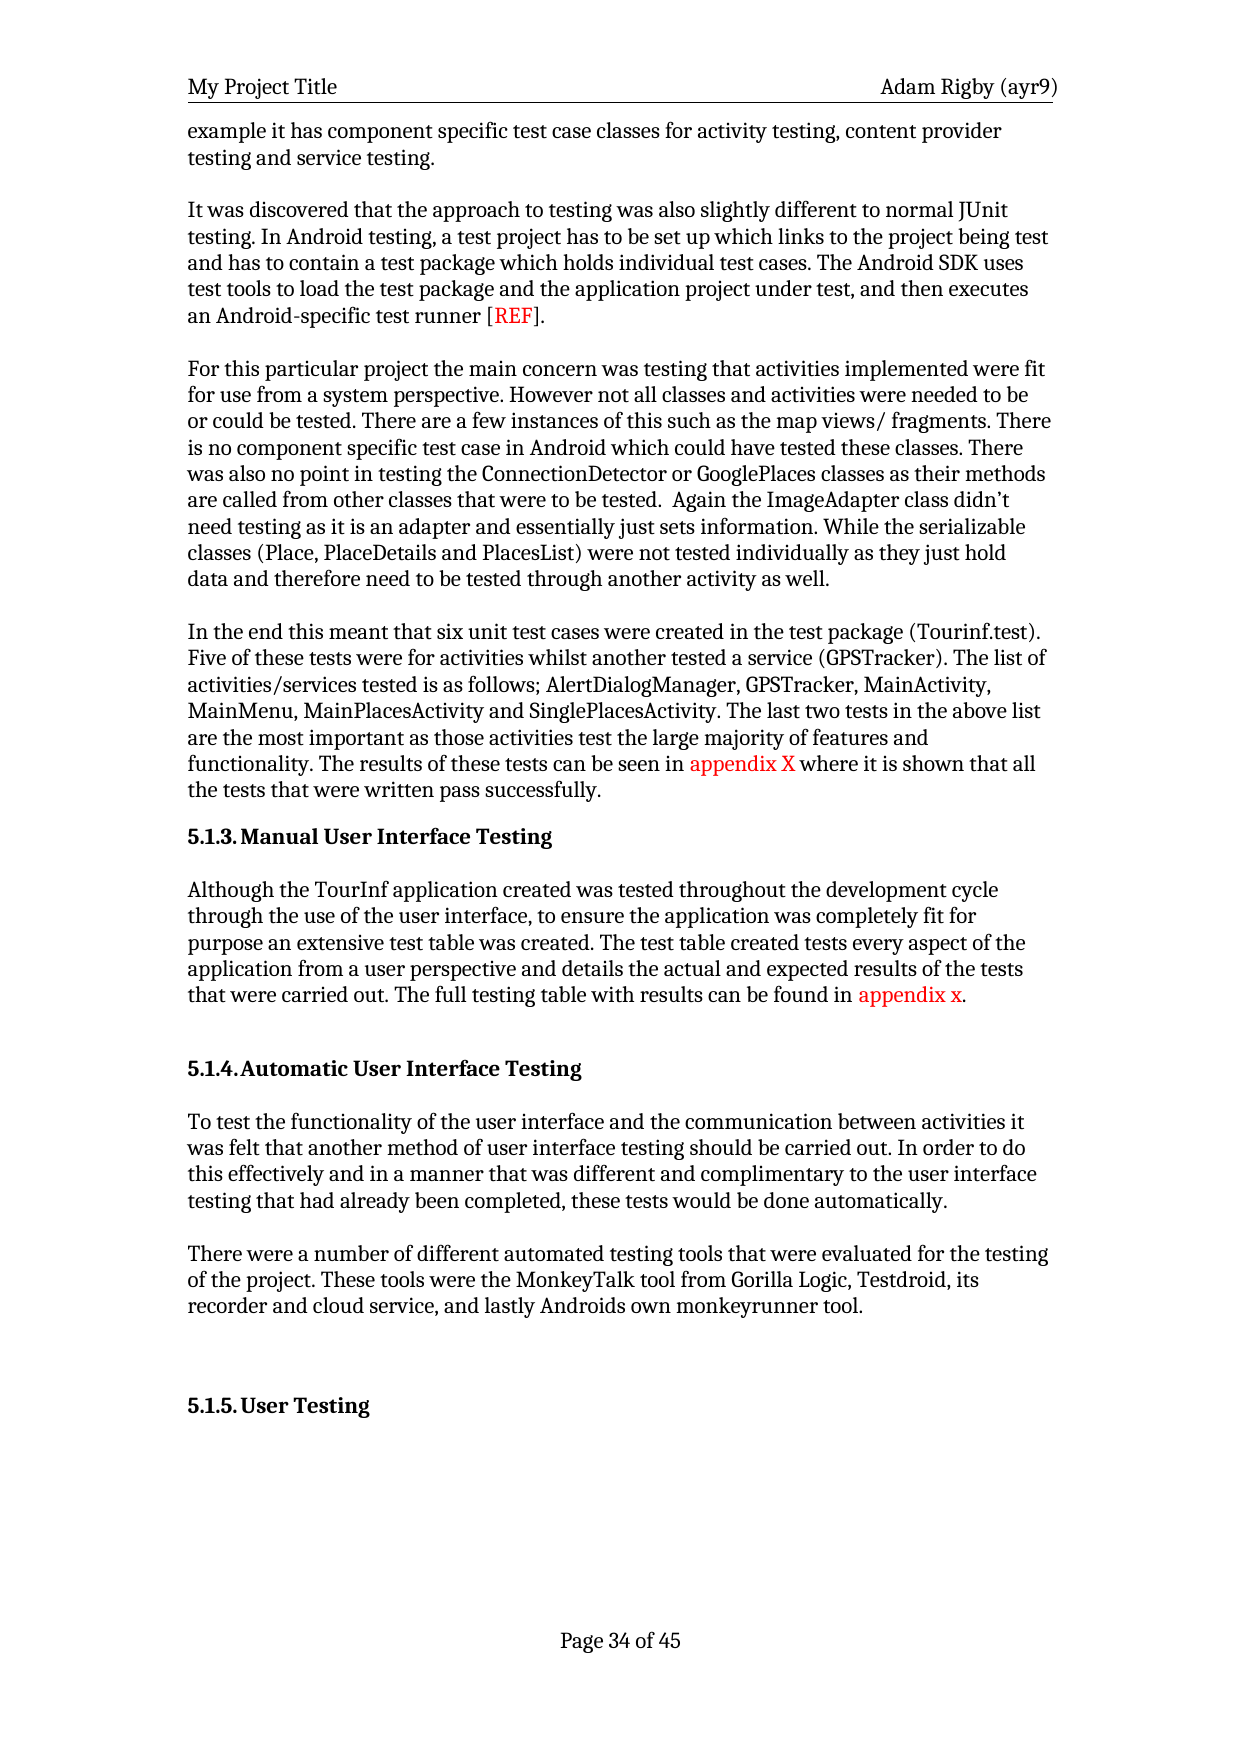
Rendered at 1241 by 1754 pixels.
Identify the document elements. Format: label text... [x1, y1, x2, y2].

text To test the functionality of the user interface and the communication between activities it was felt that another method of user interface testing should be carried out. In order to do this effectively and in a manner that was different and complimentary to the user interface testing that had already been completed, these tests would be done automatically. [187, 1108, 1053, 1214]
text It was discovered that the approach to testing was also slightly different to normal JUnit testing. In Android testing, a test project has to be set up which links to the project being test and has to contain a test package which holds individual test cases. The Android SDK uses test tools to load the test package and the application project under test, and then executes an Android-specific test runner [REF]. [187, 197, 1053, 329]
text Although the TourInf application created was tested throughout the development cycle through the use of the user interface, to ensure the application was completely fit for purpose an extensive test table was created. The test table created tests every aspect of the application from a user perspective and details the actual and expected results of the tests that were carried out. The full testing table with results can be found in appendix x. [187, 877, 1053, 1009]
text In the end this meant that six unit test cases were created in the test package (Tourinf.test). Five of these tests were for activities whilst another tested a service (GPSTracker). The list of activities/services tested is as follows; AlertDialogManager, GPSTracker, MainActivity, MainMenu, MainPlacesActivity and SinglePlacesActivity. The last two tests in the above list are the most important as those activities test the large majority of features and functionality. The results of these tests can be seen in appendix X where it is shown that all the tests that were written pass successfully. [187, 619, 1053, 803]
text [187, 118, 1053, 171]
subtitle Automatic User Interface Testing [187, 1056, 1053, 1082]
text There were a number of different automated testing tools that were evaluated for the testing of the project. These tools were the MonkeyTalk tool from Gorilla Logic, Testdroid, its recorder and cloud service, and lastly Androids own monkeyrunner tool. [187, 1240, 1053, 1319]
text For this particular project the main concern was testing that activities implemented were fit for use from a system perspective. However not all classes and activities were needed to be or could be tested. There are a few instances of this such as the map views/ fragments. There is no component specific test case in Android which could have tested these classes. There was also no point in testing the ConnectionDetector or GooglePlaces classes as their methods are called from other classes that were to be tested. Again the ImageAdapter class didn’t need testing as it is an adapter and essentially just sets information. While the serializable classes (Place, PlaceDetails and PlacesList) were not tested individually as they just hold data and therefore need to be tested through another activity as well. [187, 355, 1053, 592]
subtitle Manual User Interface Testing [187, 824, 1053, 851]
subtitle User Testing [187, 1393, 1053, 1419]
